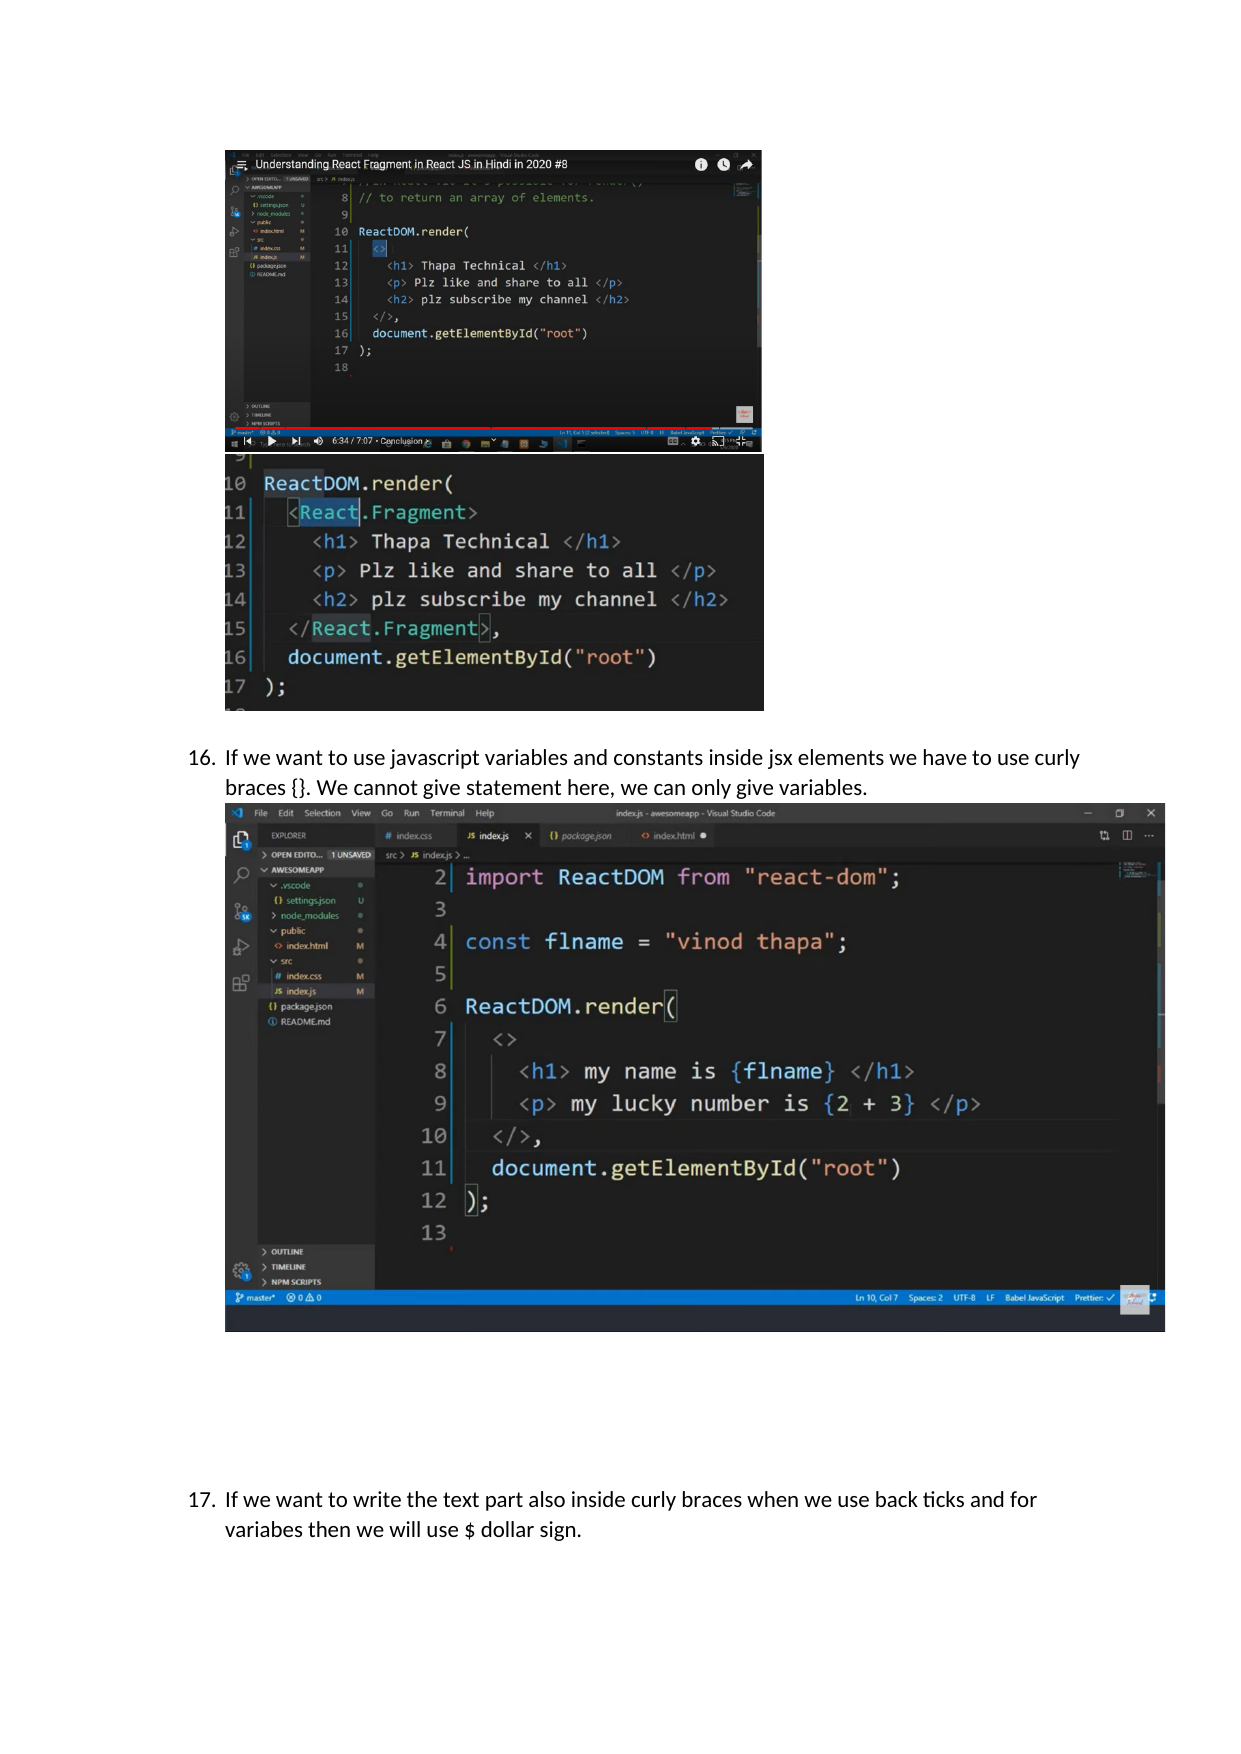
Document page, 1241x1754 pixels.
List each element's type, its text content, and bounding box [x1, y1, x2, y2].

picture [225, 454, 764, 711]
picture [225, 150, 762, 452]
list If we want to use javascript variables and constants inside jsx elements we have to use curly braces {}. We cannot give statement here, we can only give variables. [187, 743, 1090, 801]
list If we want to write the text part also inside curly braces when we use back ticks and for variabes then we will use $ dollar sign. [187, 1485, 1090, 1543]
picture [225, 803, 1166, 1332]
